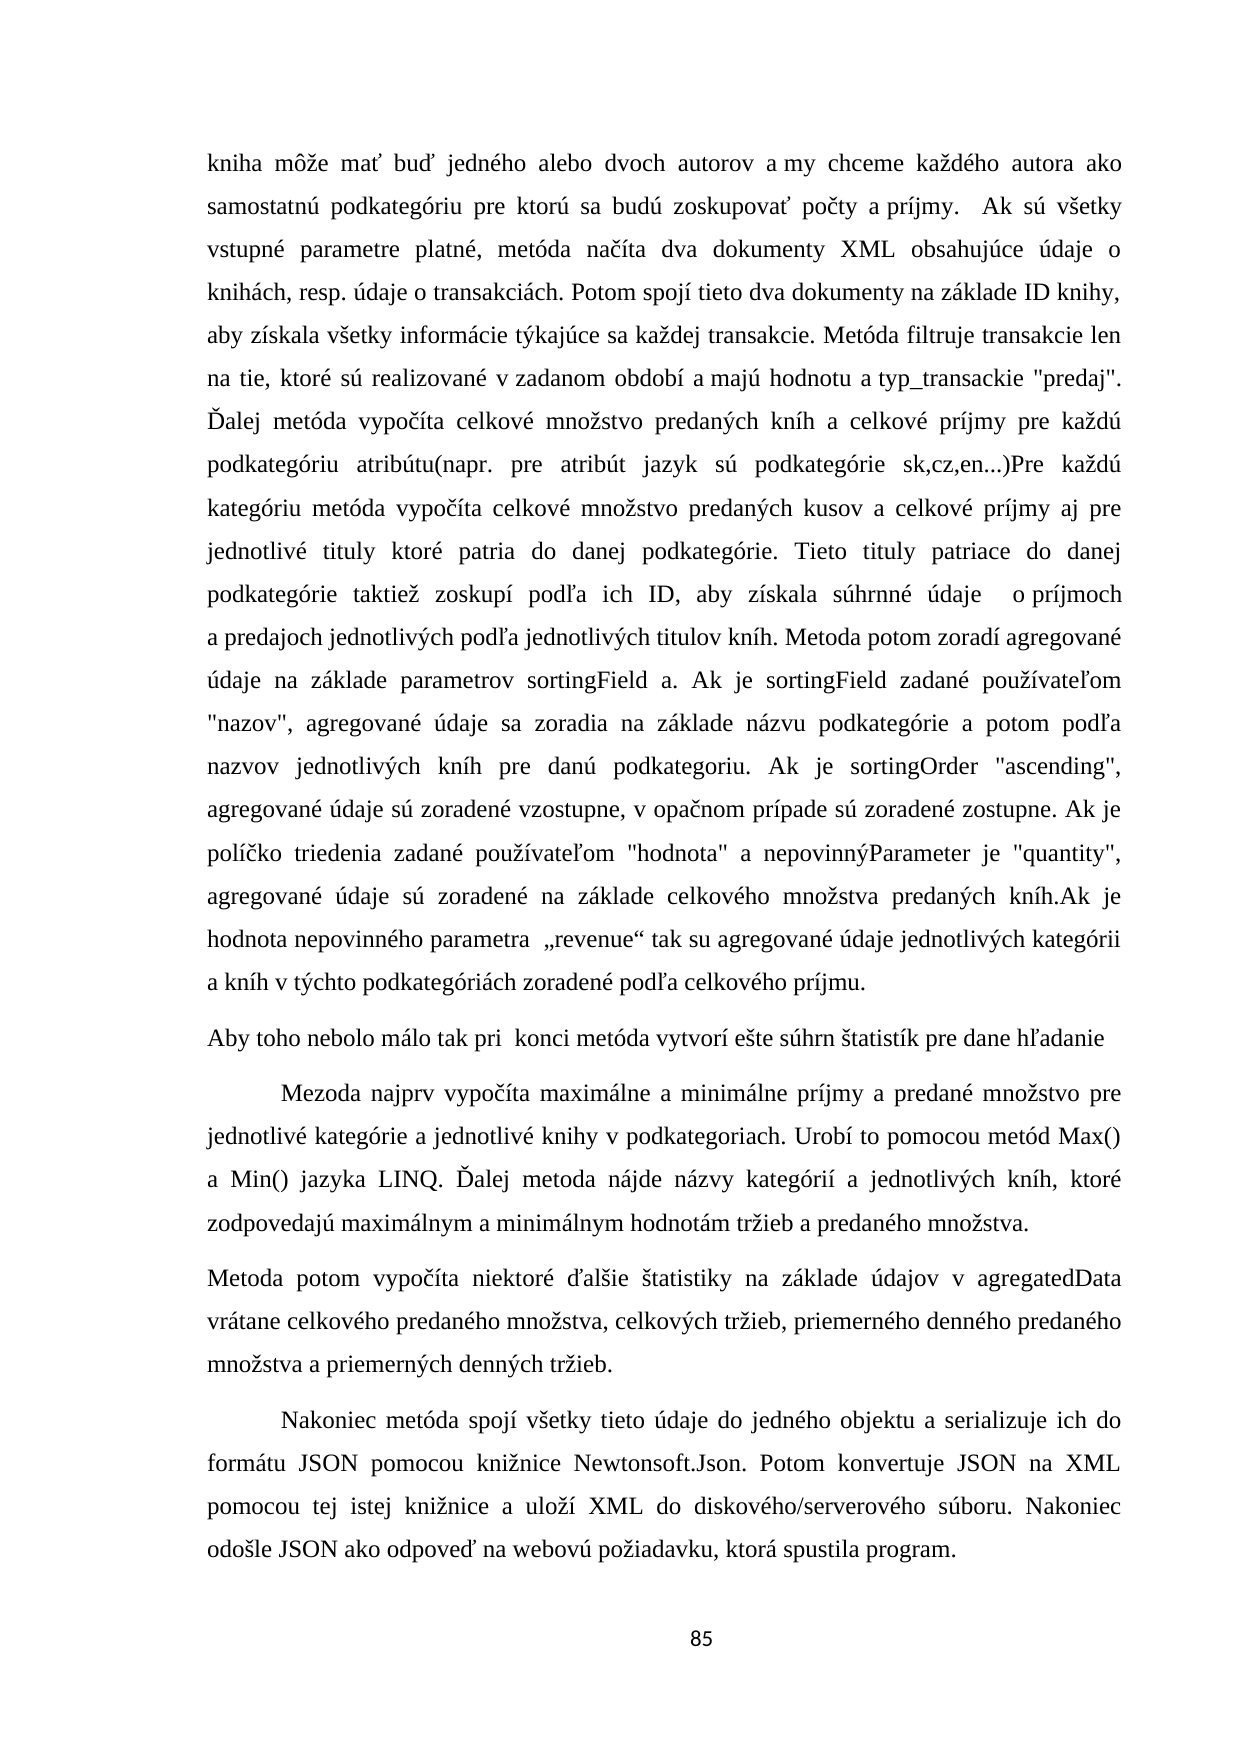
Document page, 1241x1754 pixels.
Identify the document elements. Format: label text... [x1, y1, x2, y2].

text Metoda potom vypočíta niektoré ďalšie štatistiky na základe údajov v agregatedData vrátane celkového predaného množstva, celkových tržieb, priemerného denného predaného množstva a priemerných denných tržieb. [207, 1263, 1122, 1378]
text Mezoda najprv vypočíta maximálne a minimálne príjmy a predané množstvo pre jednotlivé kategórie a jednotlivé knihy v podkategoriach. Urobí to pomocou metód Max() a Min() jazyka LINQ. Ďalej metoda nájde názvy kategórií a jednotlivých kníh, ktoré zodpovedajú maximálnym a minimálnym hodnotám tržieb a predaného množstva. [207, 1078, 1122, 1236]
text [207, 148, 1122, 996]
text Aby toho nebolo málo tak pri konci metóda vytvorí ešte súhrn štatistík pre dane hľadanie [207, 1023, 1122, 1051]
text Nakoniec metóda spojí všetky tieto údaje do jedného objektu a serializuje ich do formátu JSON pomocou knižnice Newtonsoft.Json. Potom konvertuje JSON na XML pomocou tej istej knižnice a uloží XML do diskového/serverového súboru. Nakoniec odošle JSON ako odpoveď na webovú požiadavku, ktorá spustila program. [207, 1405, 1122, 1563]
